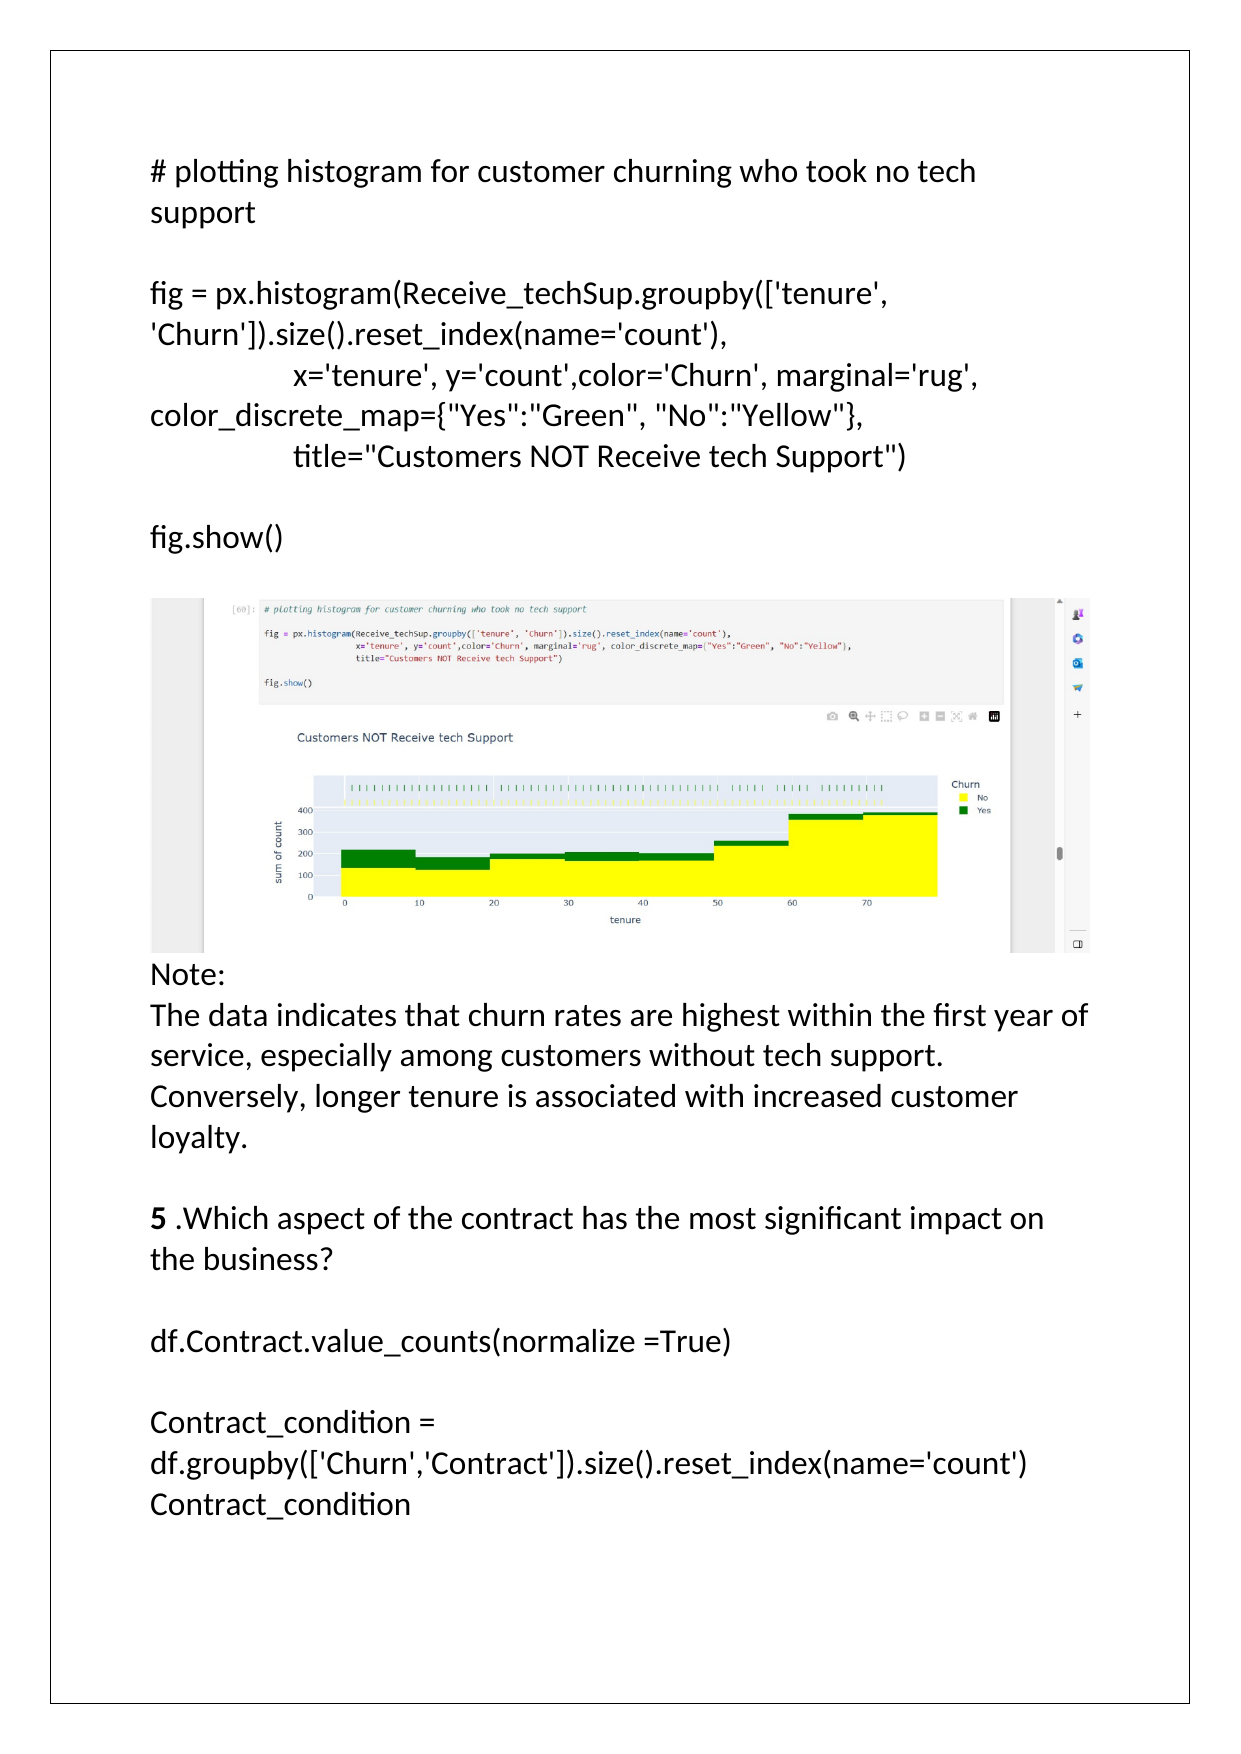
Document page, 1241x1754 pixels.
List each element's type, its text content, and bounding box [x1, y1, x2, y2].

text # plotting histogram for customer churning who took no tech support [150, 150, 1090, 231]
text title="Customers NOT Receive tech Support") [150, 435, 1090, 476]
text fig.show() [150, 517, 1090, 557]
text Contract_condition = df.groupby(['Churn','Contract']).size().reset_index(name='count') [150, 1401, 1090, 1482]
text Note: [150, 953, 1090, 994]
text 5 .Which aspect of the contract has the most significant impact on the business? [150, 1197, 1090, 1279]
text The data indicates that churn rates are highest within the first year of service, especially among customers without tech support. Conversely, longer tenure is associated with increased customer loyalty. [150, 994, 1090, 1157]
text df.Contract.value_counts(normalize =True) [150, 1319, 1090, 1360]
text fig = px.histogram(Receive_techSup.groupby(['tenure', 'Churn']).size().reset_index(name='count'), [150, 272, 1090, 354]
text Contract_condition [150, 1482, 1090, 1523]
picture [150, 598, 1091, 953]
text x='tenure', y='count',color='Churn', marginal='rug', color_discrete_map={"Yes":"Green", "No":"Yellow"}, [150, 354, 1090, 435]
